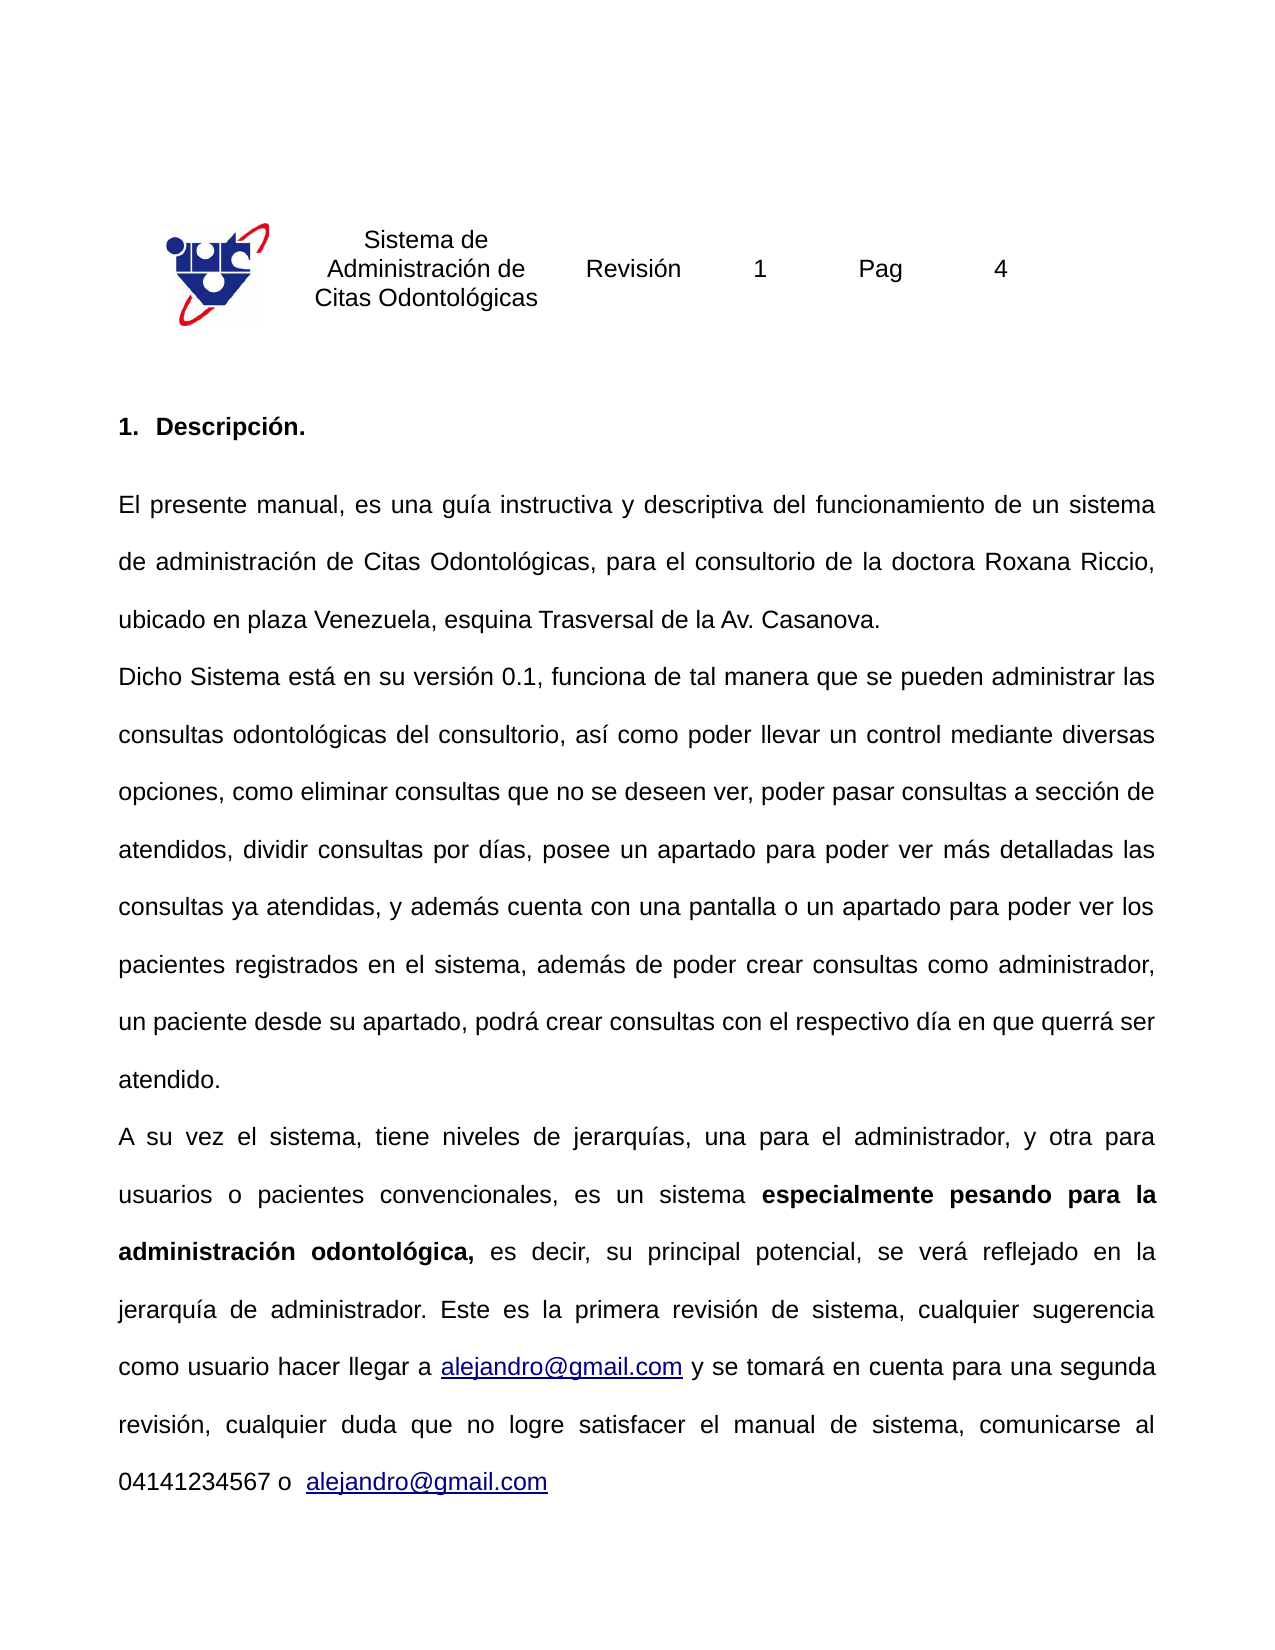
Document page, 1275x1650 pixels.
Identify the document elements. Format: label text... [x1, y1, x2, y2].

table_header 1 [700, 196, 820, 354]
text Dicho Sistema está en su versión 0.1, funciona de tal manera que se pueden administrar las consultas odontológicas del consultorio, así como poder llevar un control mediante diversas opciones, como eliminar consultas que no se deseen ver, poder pasar consultas a sección de atendidos, dividir consultas por días, posee un apartado para poder ver más detalladas las consultas ya atendidas, y además cuenta con una pantalla o un apartado para poder ver los pacientes registrados en el sistema, además de poder crear consultas como administrador, un paciente desde su apartado, podrá crear consultas con el respectivo día en que querrá ser atendido. [118, 662, 1157, 1094]
table_header Pag [820, 196, 941, 354]
picture [166, 223, 270, 326]
list Descripción. [118, 412, 1157, 440]
text A su vez el sistema, tiene niveles de jerarquías, una para el administrador, y otra para usuarios o pacientes convencionales, es un sistema especialmente pesando para la administración odontológica, es decir, su principal potencial, se verá reflejado en la jerarquía de administrador. Este es la primera revisión de sistema, cualquier sugerencia como usuario hacer llegar a alejandro@gmail.com y se tomará en cuenta para una segunda revisión, cualquier duda que no logre satisfacer el manual de sistema, comunicarse al 04141234567 o alejandro@gmail.com [118, 1122, 1157, 1496]
table_header [106, 196, 285, 354]
table_header 4 [941, 196, 1061, 354]
table_header Revisión [568, 196, 700, 354]
text El presente manual, es una guía instructiva y descriptiva del funcionamiento de un sistema de administración de Citas Odontológicas, para el consultorio de la doctora Roxana Riccio, ubicado en plaza Venezuela, esquina Trasversal de la Av. Casanova. [118, 490, 1157, 634]
table_header Sistema de Administración de Citas Odontológicas [285, 196, 567, 354]
